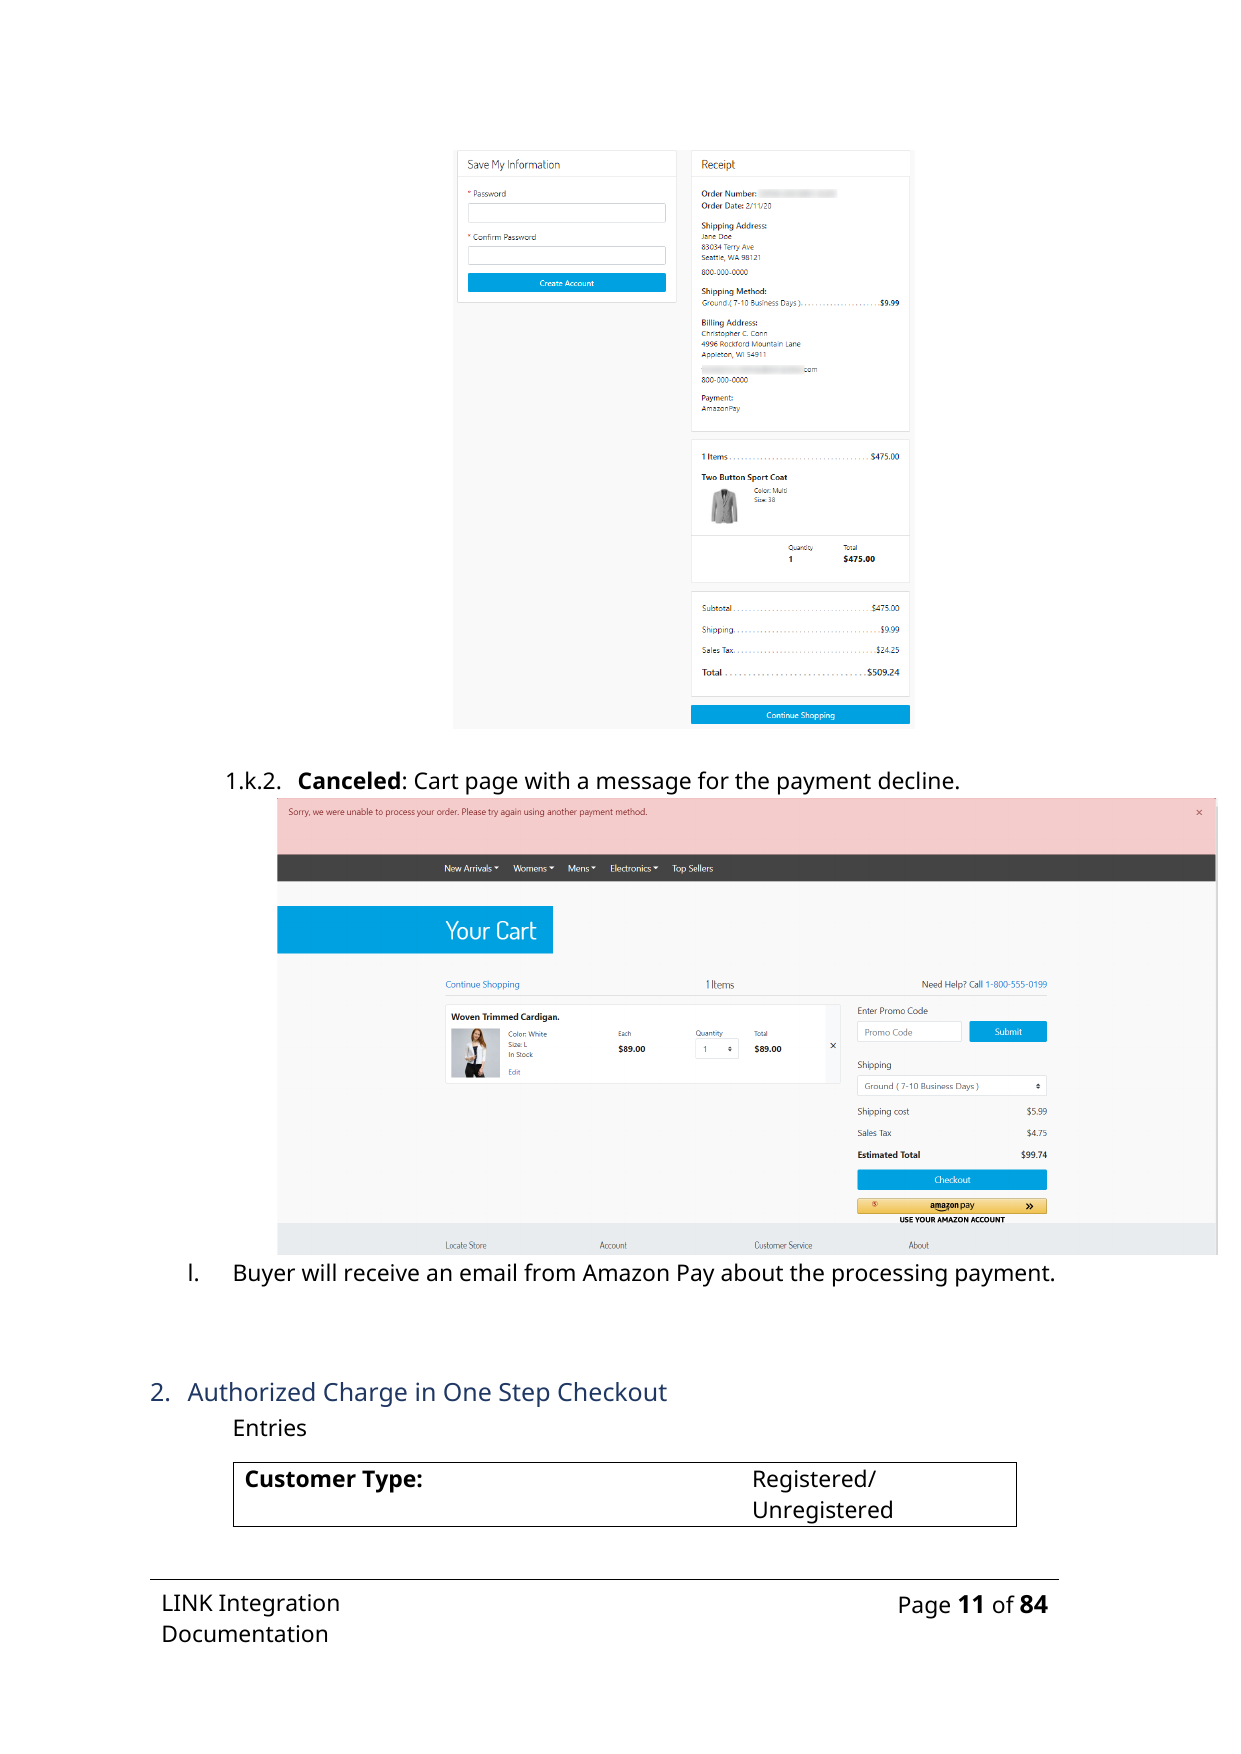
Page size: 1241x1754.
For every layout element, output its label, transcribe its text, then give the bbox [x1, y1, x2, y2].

list Canceled: Cart page with a message for the payment decline. [225, 765, 1090, 796]
picture [453, 150, 915, 729]
picture [277, 798, 1218, 1255]
list Buyer will receive an email from Amazon Pay about the processing payment. [187, 1257, 1090, 1288]
table_header Customer Type: [234, 1463, 741, 1526]
subtitle Authorized Charge in One Step Checkout [150, 1375, 1090, 1409]
table_header Registered/Unregistered [741, 1463, 1016, 1526]
text Entries [232, 1412, 1090, 1443]
